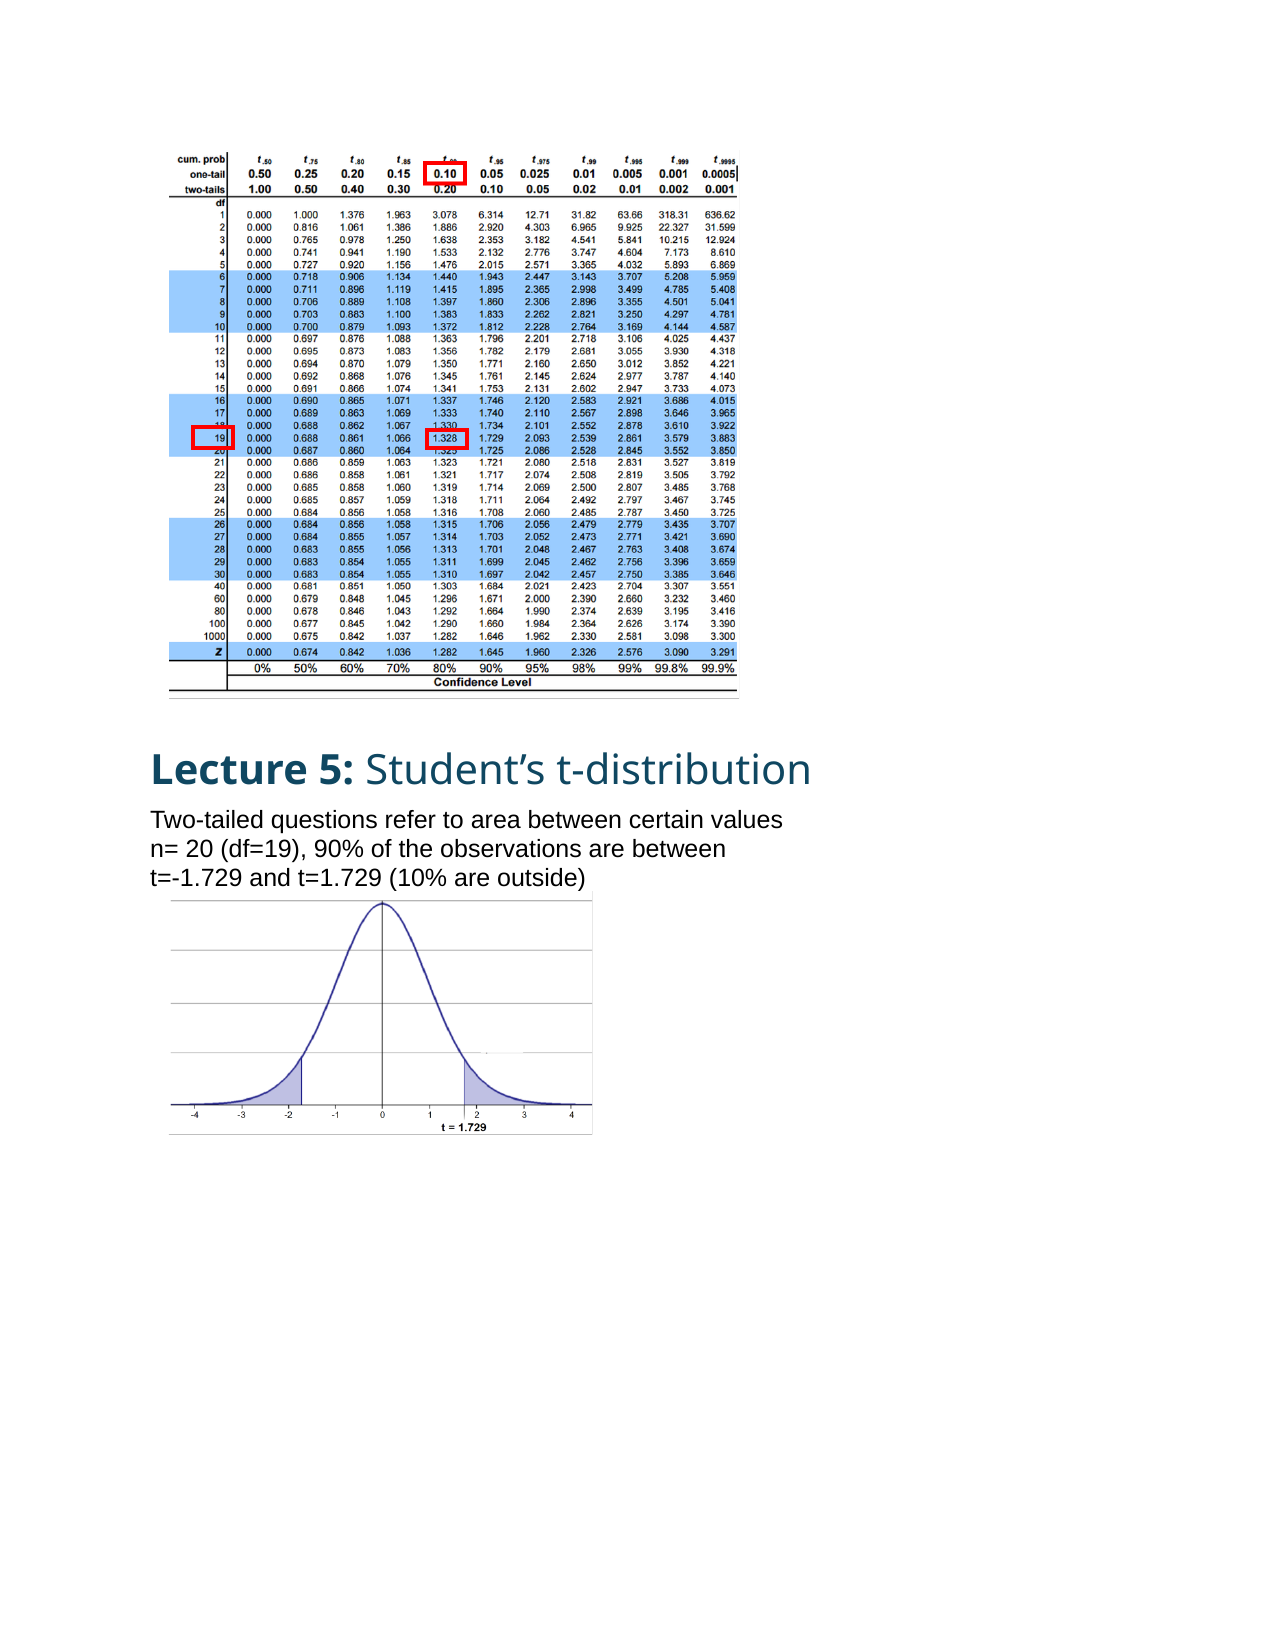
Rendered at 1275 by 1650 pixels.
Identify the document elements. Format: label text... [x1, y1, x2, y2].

picture [168, 150, 740, 699]
subtitle Lecture 5: Student’s t-distribution [150, 740, 1125, 797]
picture [168, 891, 593, 1135]
